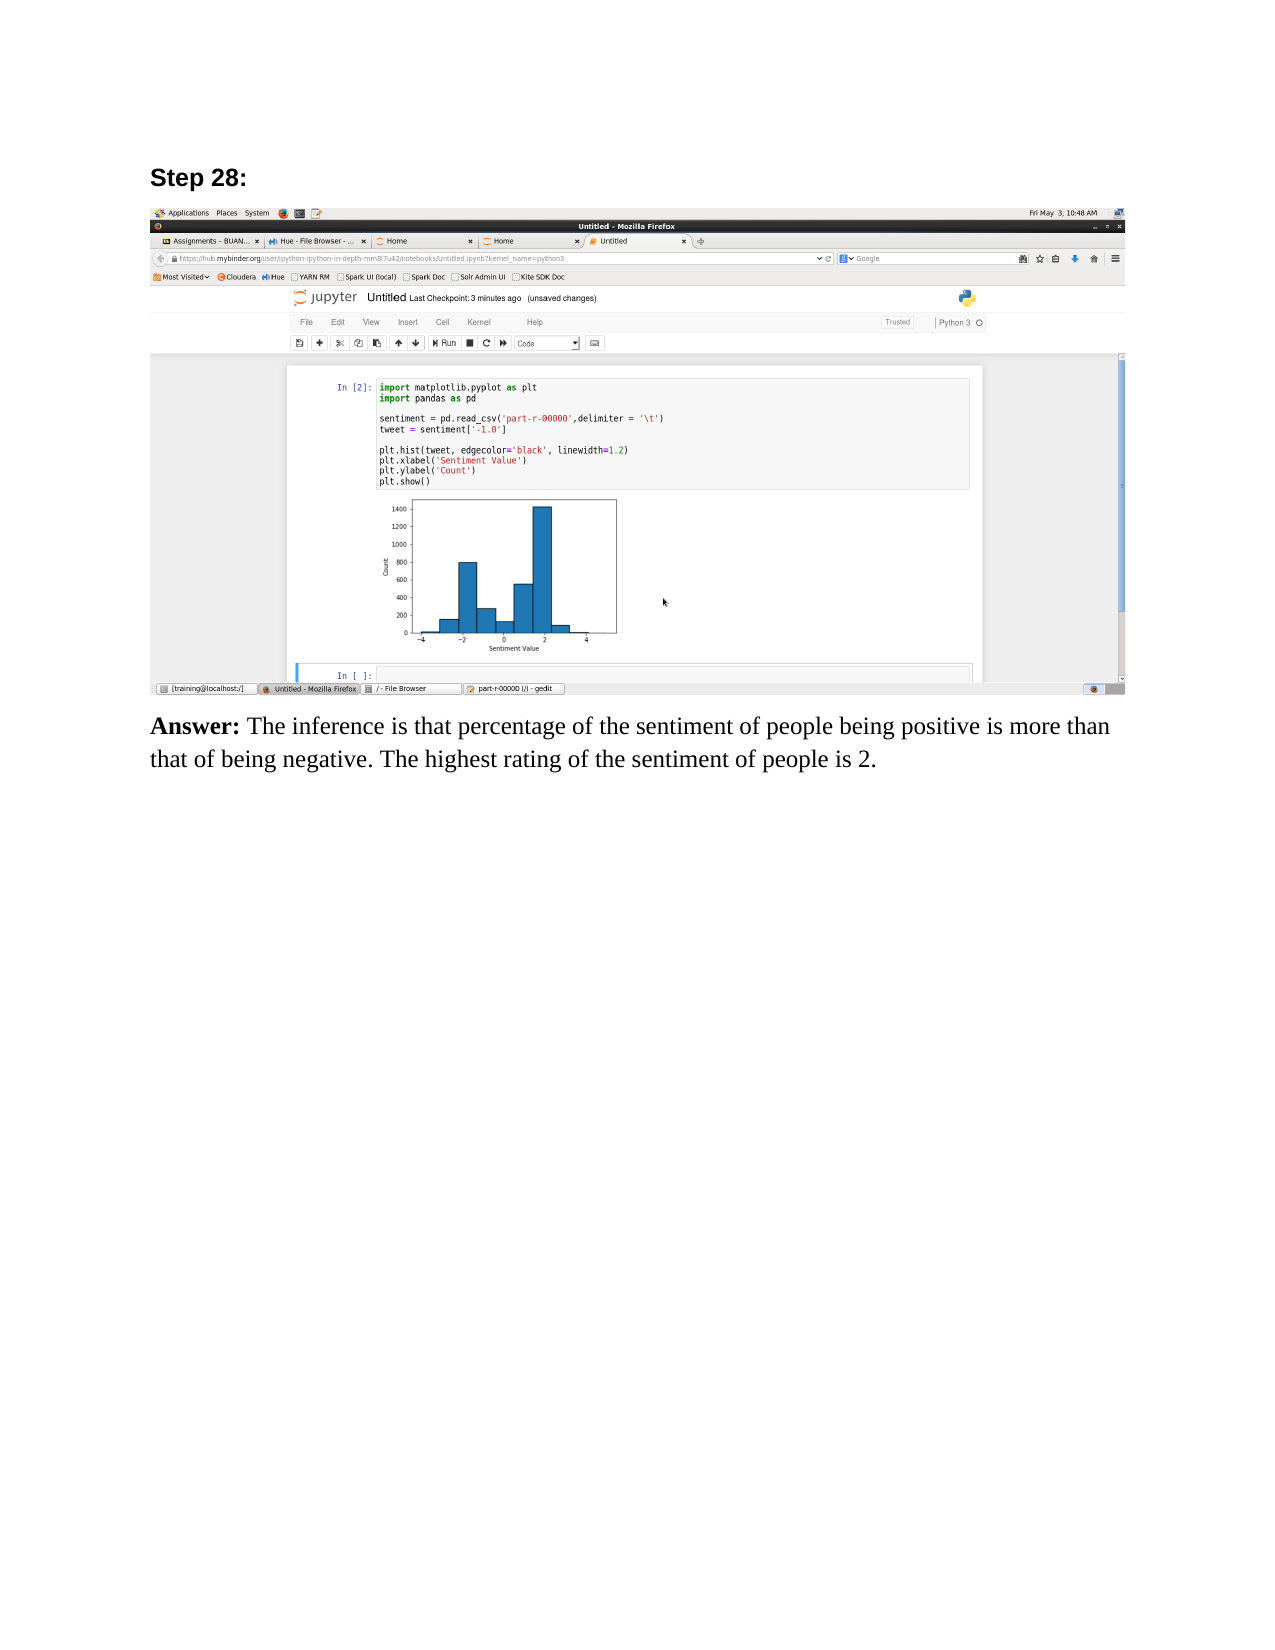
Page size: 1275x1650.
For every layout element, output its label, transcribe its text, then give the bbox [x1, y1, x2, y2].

picture [150, 208, 1125, 695]
text Answer: The inference is that percentage of the sentiment of people being positive is more than that of being negative. The highest rating of the sentiment of people is 2. [150, 711, 1125, 773]
text Step 28: [150, 162, 1125, 191]
